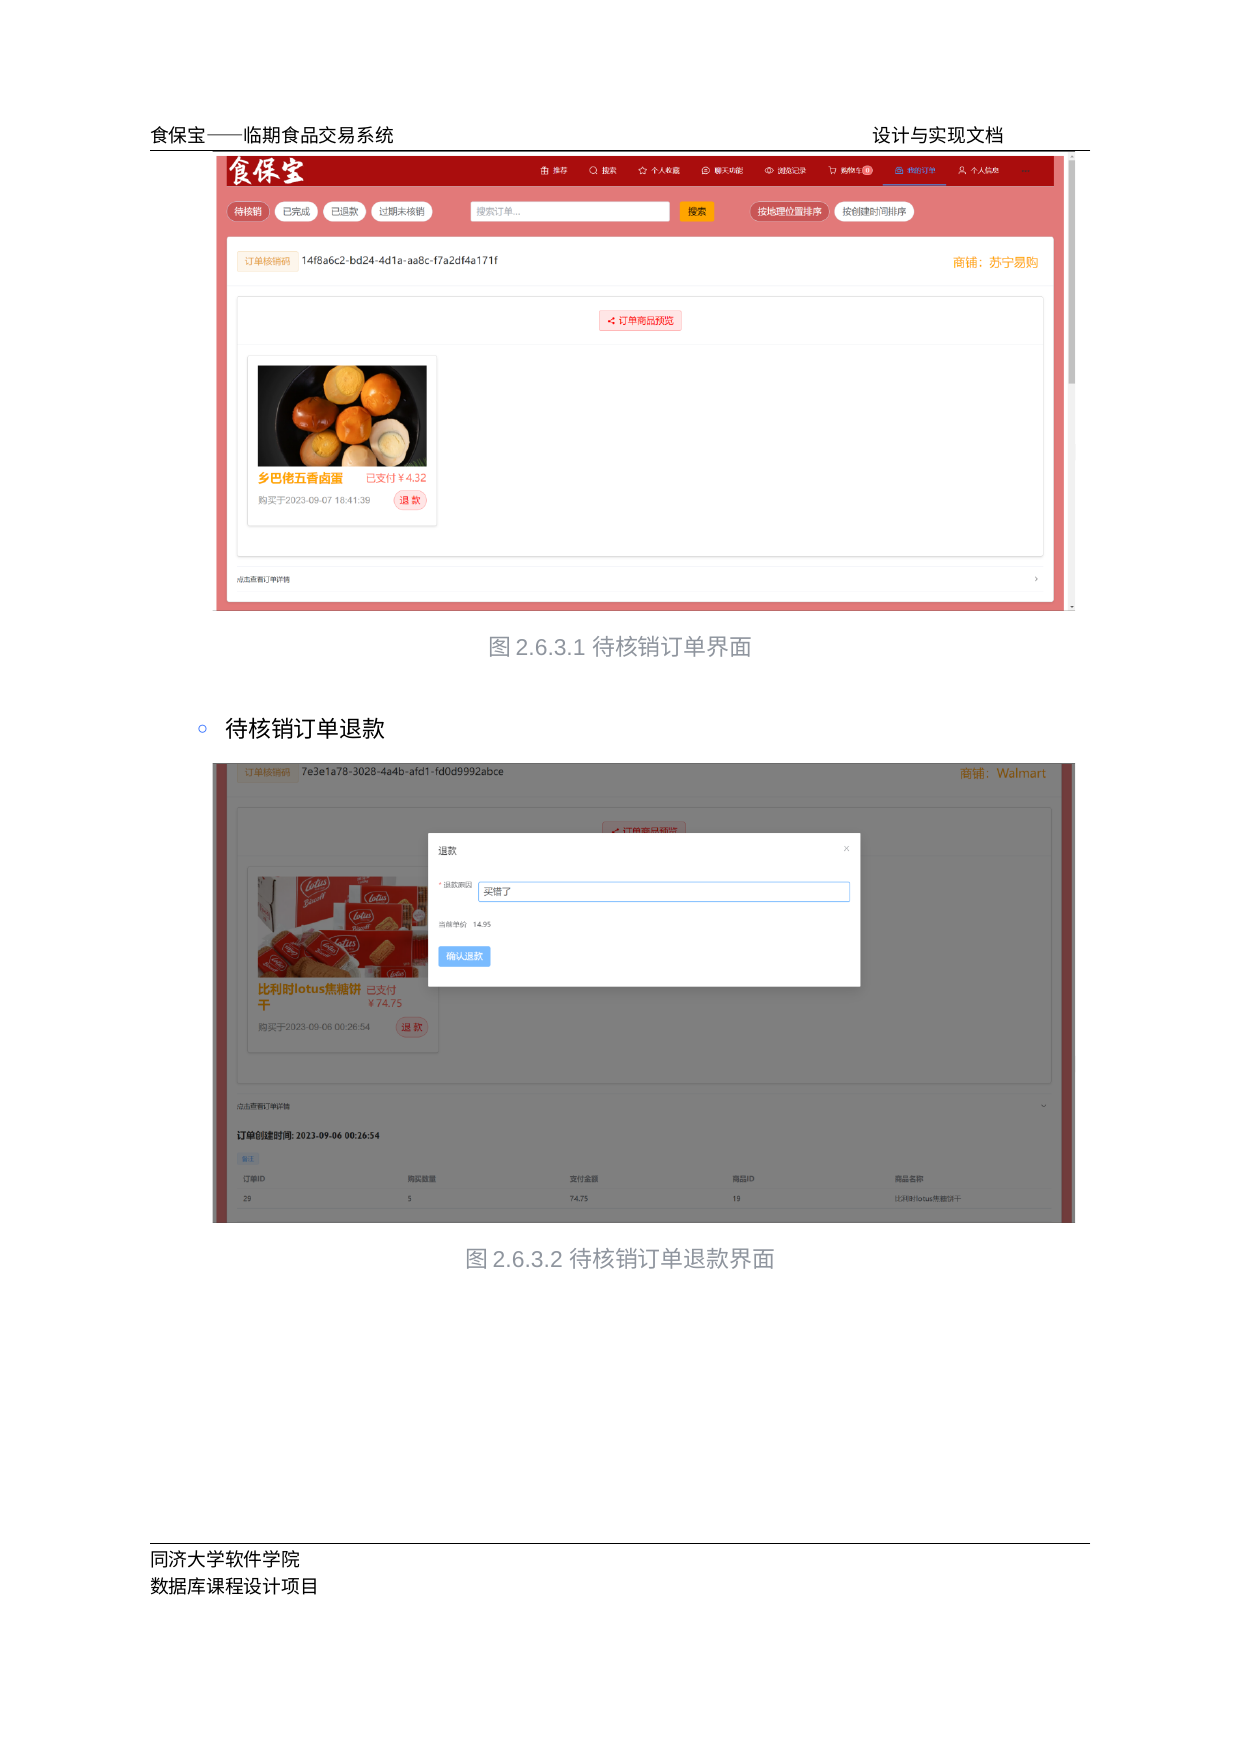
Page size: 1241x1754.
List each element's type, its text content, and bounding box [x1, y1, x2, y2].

text 图2.6.3.1 待核销订单界面 [150, 628, 1090, 693]
picture [212, 151, 1075, 611]
list 待核销订单退款 [197, 711, 1090, 744]
text 图2.6.3.2 待核销订单退款界面 [150, 1241, 1090, 1306]
picture [212, 763, 1075, 1223]
